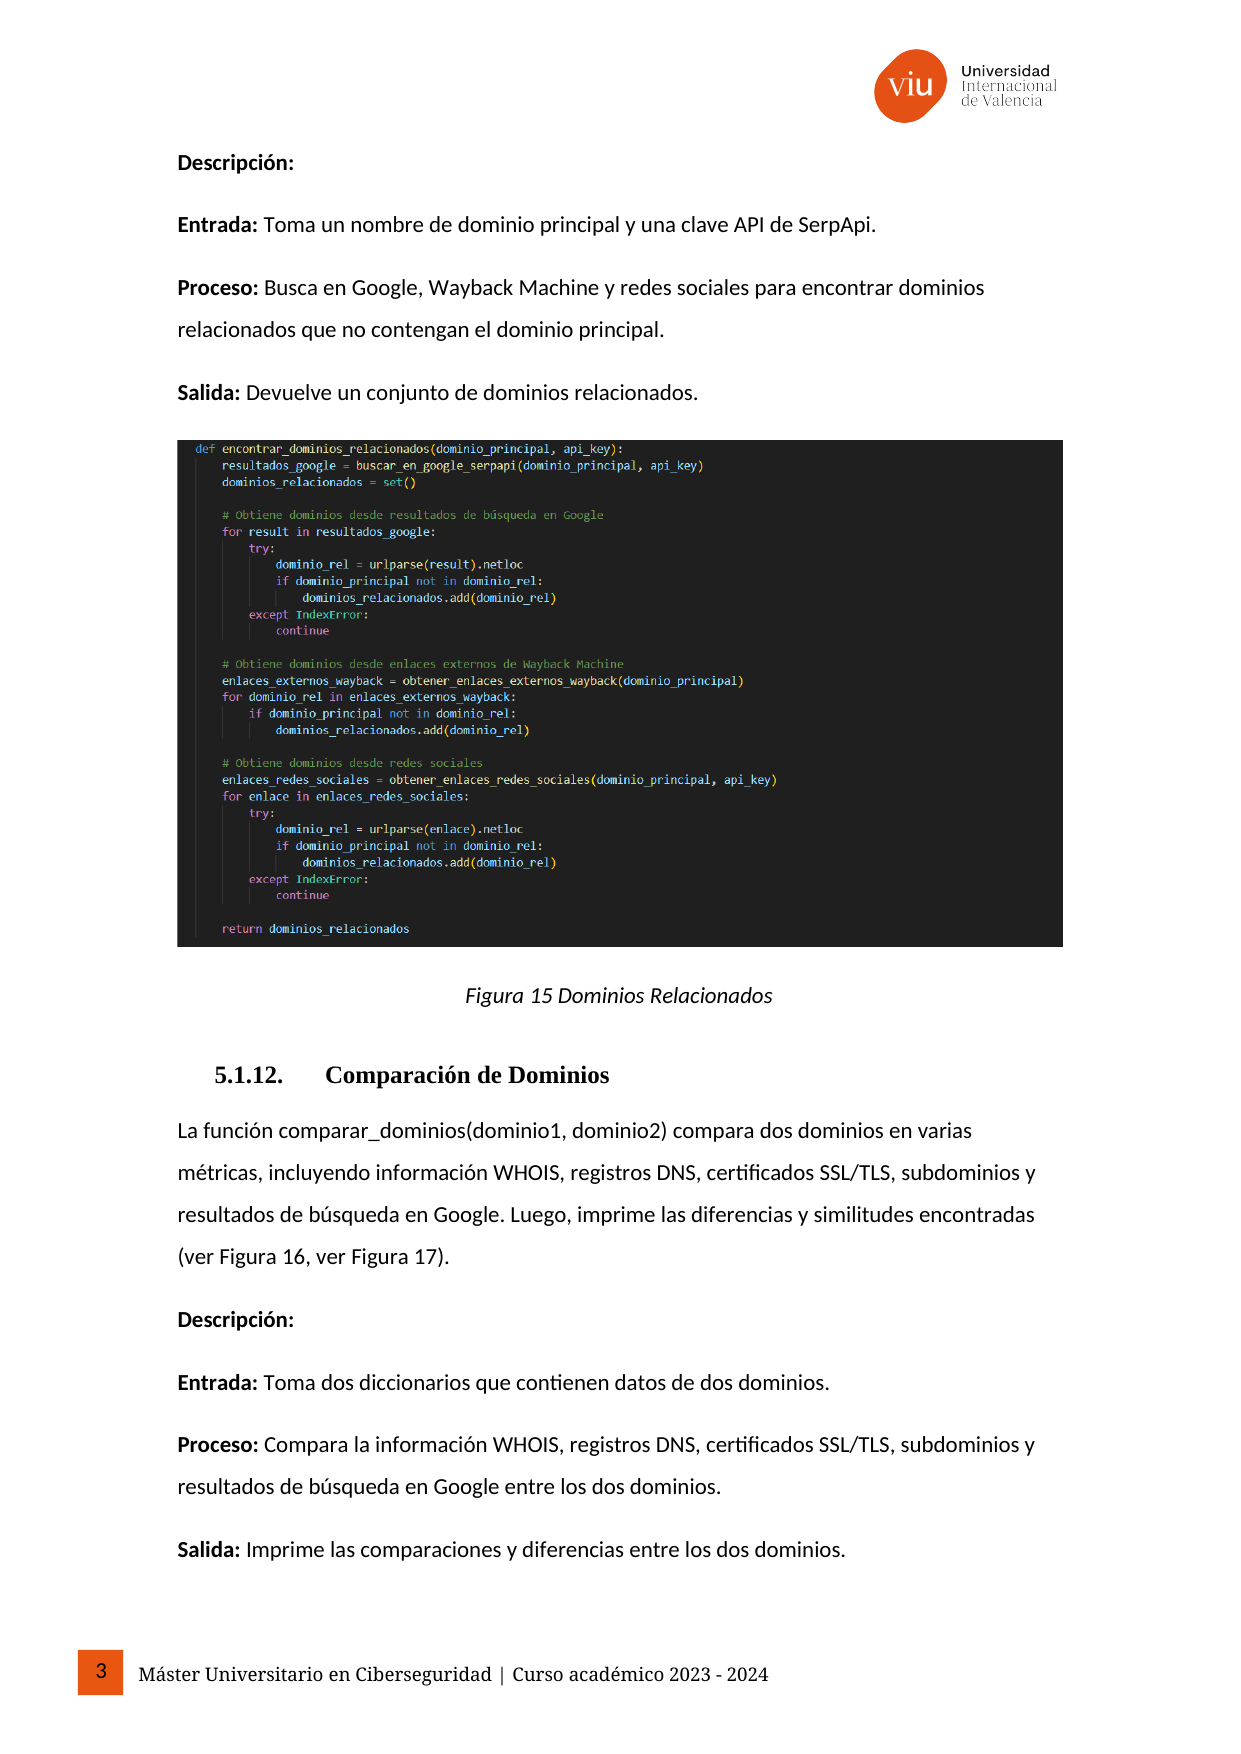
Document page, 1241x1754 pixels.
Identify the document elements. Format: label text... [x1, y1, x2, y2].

text Salida: Devuelve un conjunto de dominios relacionados. [177, 378, 1063, 406]
text La función comparar_dominios(dominio1, dominio2) compara dos dominios en varias métricas, incluyendo información WHOIS, registros DNS, certificados SSL/TLS, subdominios y resultados de búsqueda en Google. Luego, imprime las diferencias y similitudes encontradas (ver Figura 16, ver Figura 17). [177, 1116, 1063, 1270]
text Figura 15 Dominios Relacionados [177, 981, 1063, 1009]
picture [857, 32, 1074, 141]
text Proceso: Compara la información WHOIS, registros DNS, certificados SSL/TLS, subdominios y resultados de búsqueda en Google entre los dos dominios. [177, 1431, 1063, 1501]
text Salida: Imprime las comparaciones y diferencias entre los dos dominios. [177, 1535, 1063, 1563]
picture [177, 440, 1063, 947]
subtitle Comparación de Dominios [214, 1061, 1063, 1089]
text Descripción: [177, 1305, 1063, 1333]
text Entrada: Toma un nombre de dominio principal y una clave API de SerpApi. [177, 210, 1063, 238]
text Descripción: [177, 148, 1063, 176]
text Entrada: Toma dos diccionarios que contienen datos de dos dominios. [177, 1368, 1063, 1396]
text Proceso: Busca en Google, Wayback Machine y redes sociales para encontrar dominios relacionados que no contengan el dominio principal. [177, 273, 1063, 343]
